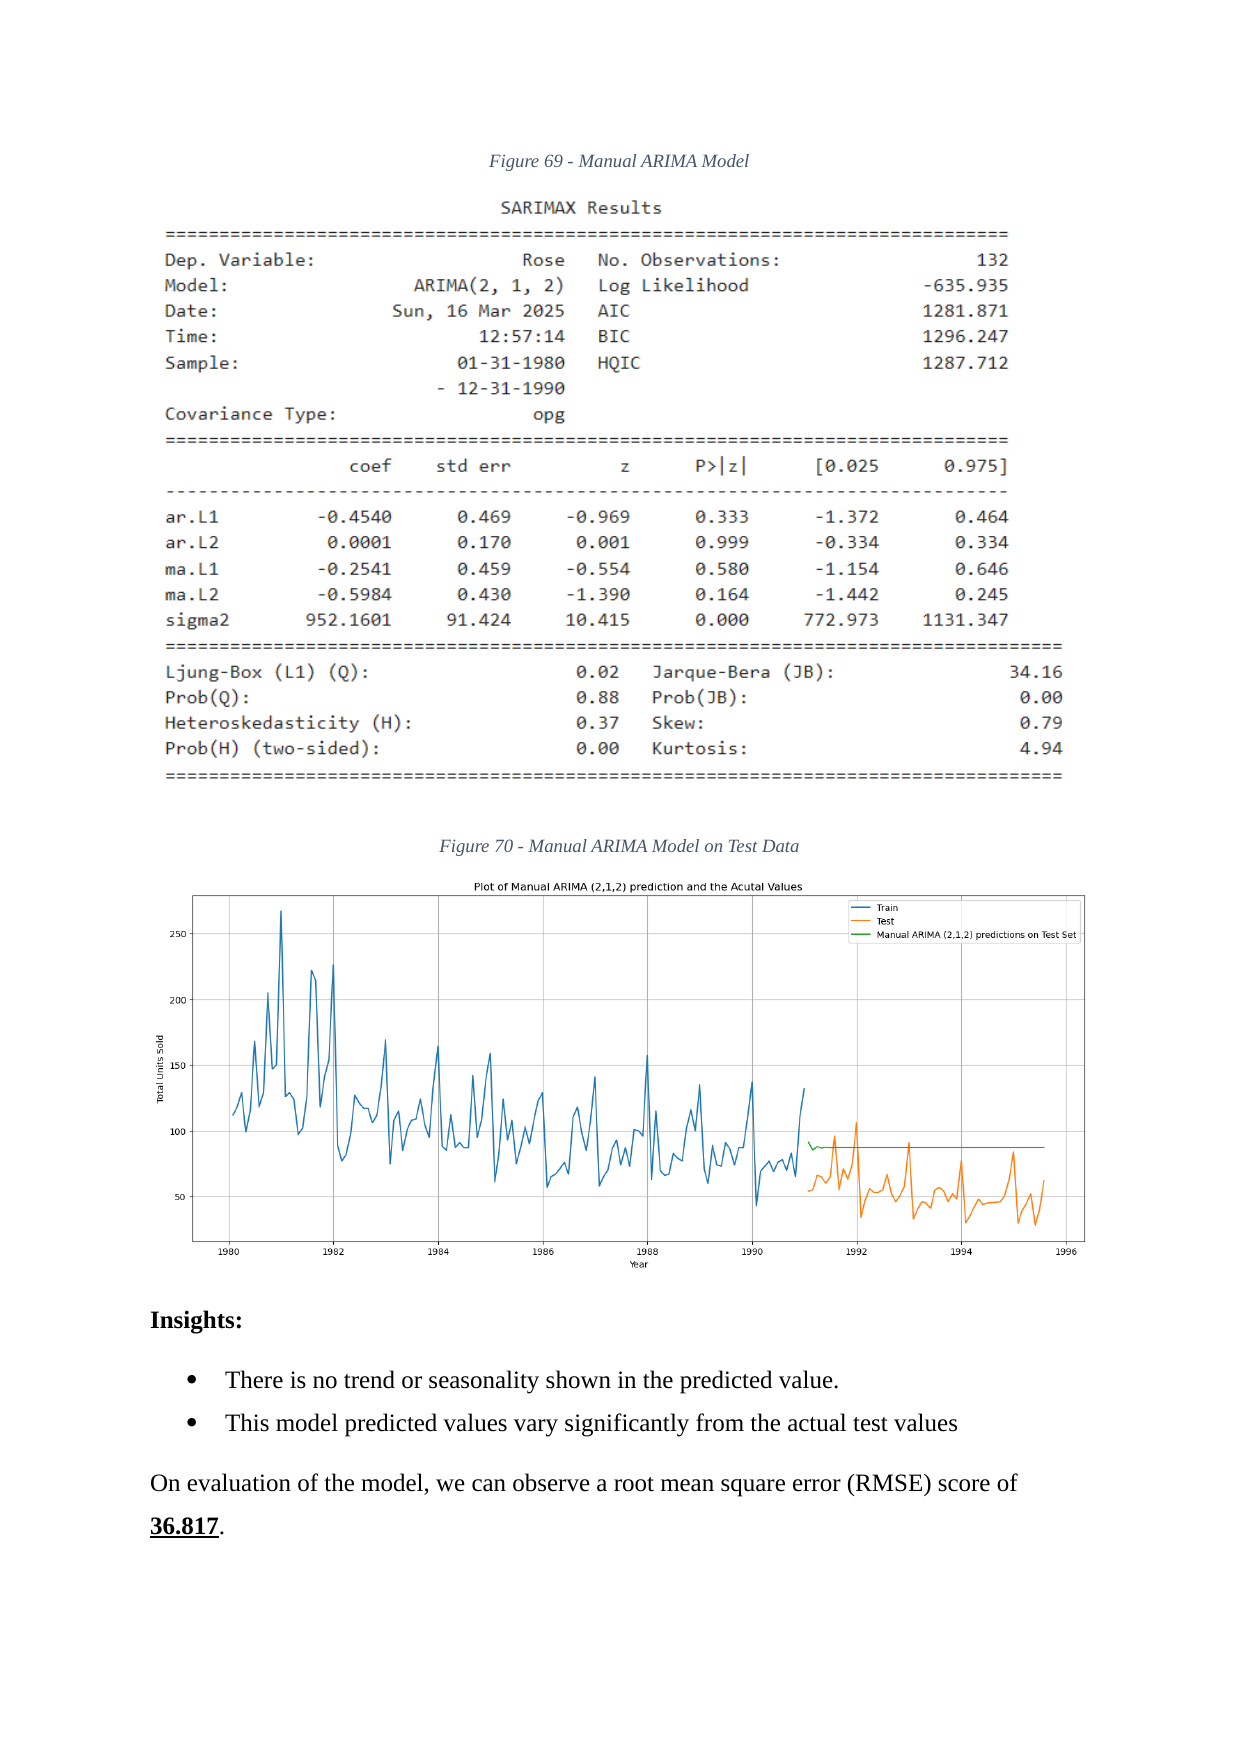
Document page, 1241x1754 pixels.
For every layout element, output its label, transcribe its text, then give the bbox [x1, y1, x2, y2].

text On evaluation of the model, we can observe a root mean square error (RMSE) score of 36.817. [150, 1468, 1090, 1540]
picture [150, 192, 1090, 804]
list There is no trend or seasonality shown in the predicted value. [187, 1365, 1090, 1394]
text Figure 70 - Manual ARIMA Model on Test Data [150, 835, 1090, 856]
text Insights: [150, 1306, 1090, 1334]
picture [150, 877, 1090, 1275]
text Figure 69 - Manual ARIMA Model [150, 150, 1090, 172]
list This model predicted values vary significantly from the actual test values [187, 1408, 1090, 1437]
